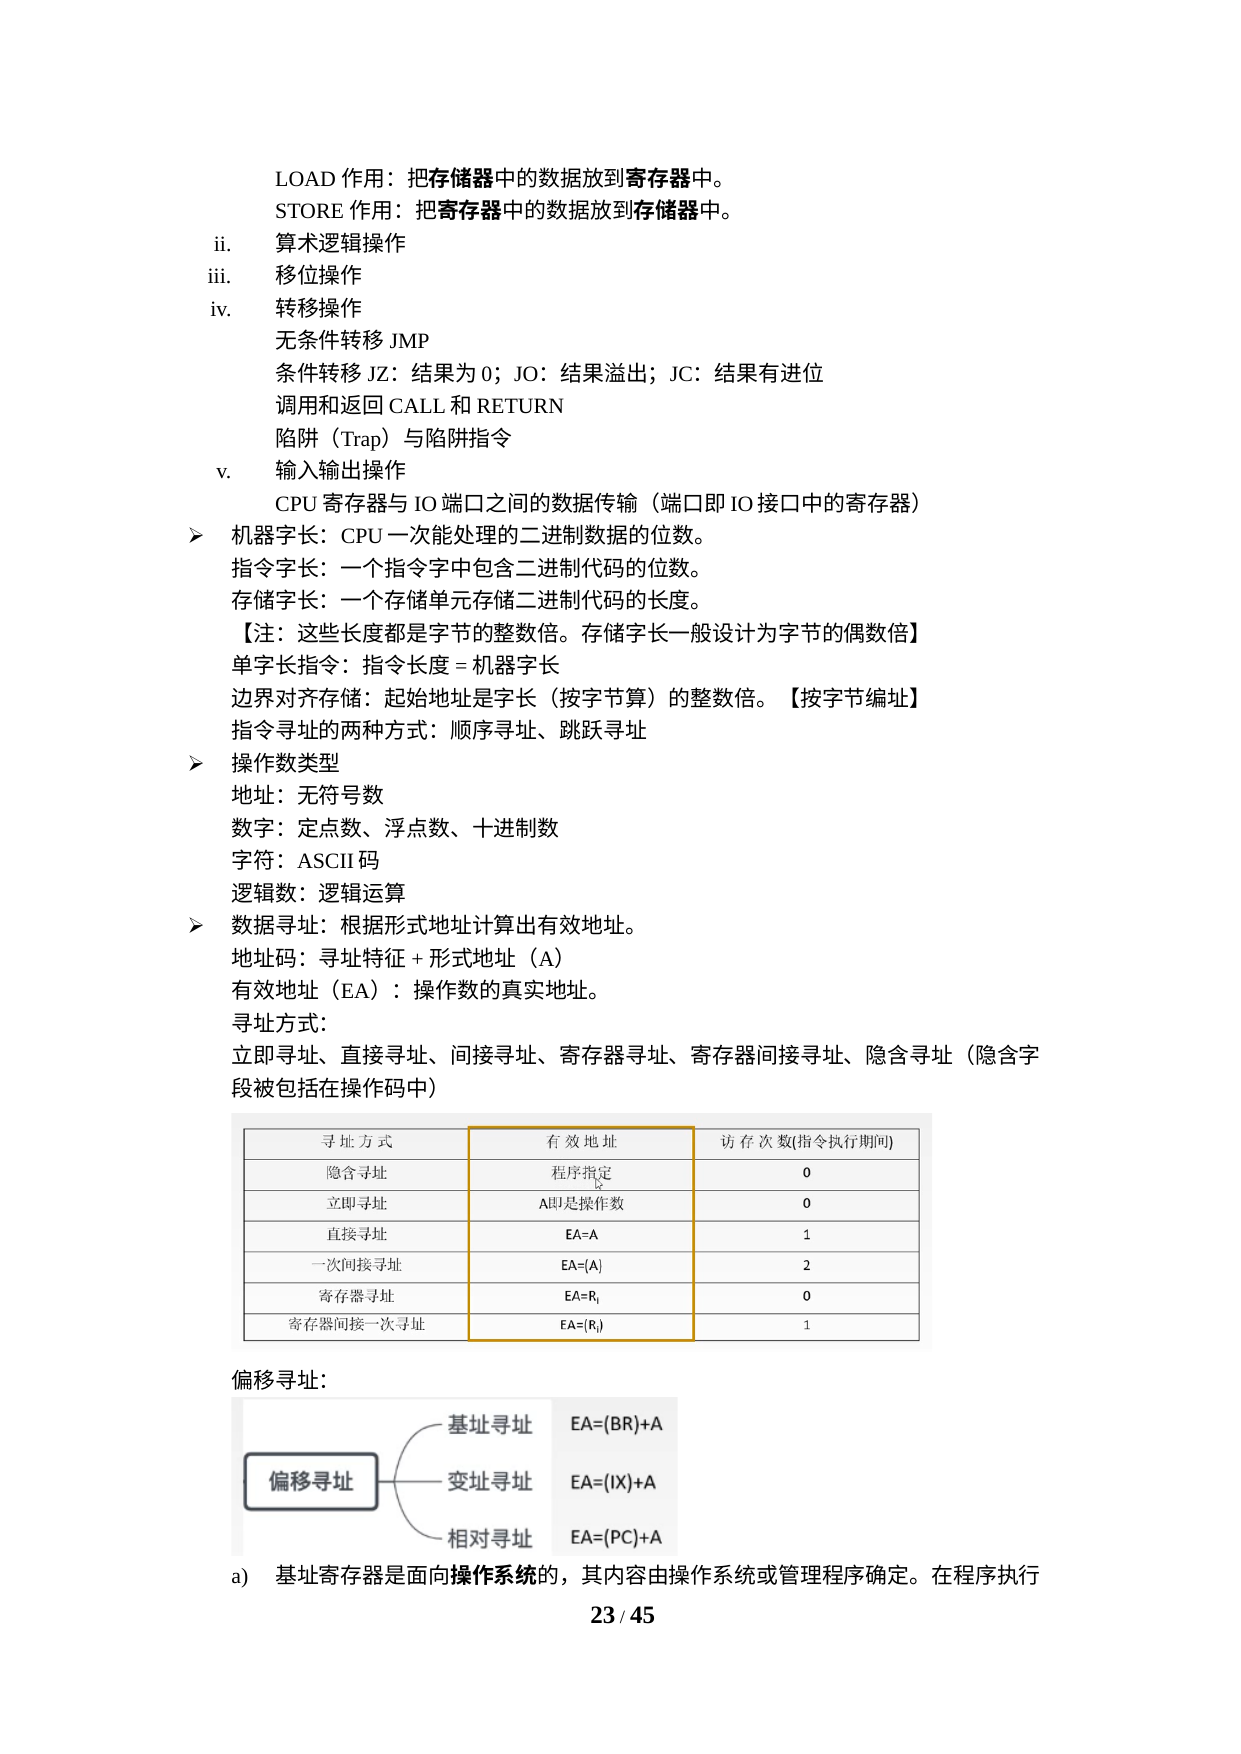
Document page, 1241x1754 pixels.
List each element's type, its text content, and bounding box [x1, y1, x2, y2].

picture [231, 1397, 678, 1556]
list CPU寄存器与IO端口之间的数据传输（端口即IO接口中的寄存器） [275, 485, 1053, 518]
list 转移操作 [231, 290, 1053, 323]
list 逻辑数：逻辑运算 [231, 875, 1053, 908]
list 陷阱（Trap）与陷阱指令 [275, 420, 1053, 453]
list 算术逻辑操作 [231, 225, 1053, 258]
list 【注：这些长度都是字节的整数倍。存储字长一般设计为字节的偶数倍】 [231, 615, 1053, 648]
list 边界对齐存储：起始地址是字长（按字节算）的整数倍。【按字节编址】 [231, 680, 1053, 713]
list 无条件转移 JMP [275, 323, 1053, 355]
list 输入输出操作 [231, 453, 1053, 485]
list 指令寻址的两种方式：顺序寻址、跳跃寻址 [231, 713, 1053, 745]
list 操作数类型 [187, 745, 1053, 778]
list 字符：ASCII码 [231, 843, 1053, 875]
list LOAD 作用：把存储器中的数据放到寄存器中。 [275, 160, 1053, 193]
list 数据寻址：根据形式地址计算出有效地址。 [187, 908, 1053, 940]
list STORE 作用：把寄存器中的数据放到存储器中。 [275, 193, 1053, 225]
list 指令字长：一个指令字中包含二进制代码的位数。 [231, 550, 1053, 583]
picture [231, 1113, 933, 1352]
list 数字：定点数、浮点数、十进制数 [231, 810, 1053, 843]
list 调用和返回CALL和RETURN [275, 388, 1053, 420]
list 偏移寻址： [231, 1363, 1053, 1395]
list 有效地址（EA）：操作数的真实地址。 [231, 973, 1053, 1005]
list 条件转移 JZ：结果为0；JO：结果溢出；JC：结果有进位 [275, 355, 1053, 388]
list 地址：无符号数 [231, 778, 1053, 810]
list 机器字长：CPU一次能处理的二进制数据的位数。 [187, 518, 1053, 550]
list 地址码：寻址特征 + 形式地址（A） [231, 940, 1053, 973]
list 移位操作 [231, 258, 1053, 290]
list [231, 1558, 1053, 1590]
list 寻址方式： [231, 1005, 1053, 1038]
list 单字长指令：指令长度 = 机器字长 [231, 648, 1053, 680]
list 立即寻址、直接寻址、间接寻址、寄存器寻址、寄存器间接寻址、隐含寻址（隐含字段被包括在操作码中） [231, 1038, 1053, 1103]
list 存储字长：一个存储单元存储二进制代码的长度。 [231, 583, 1053, 615]
